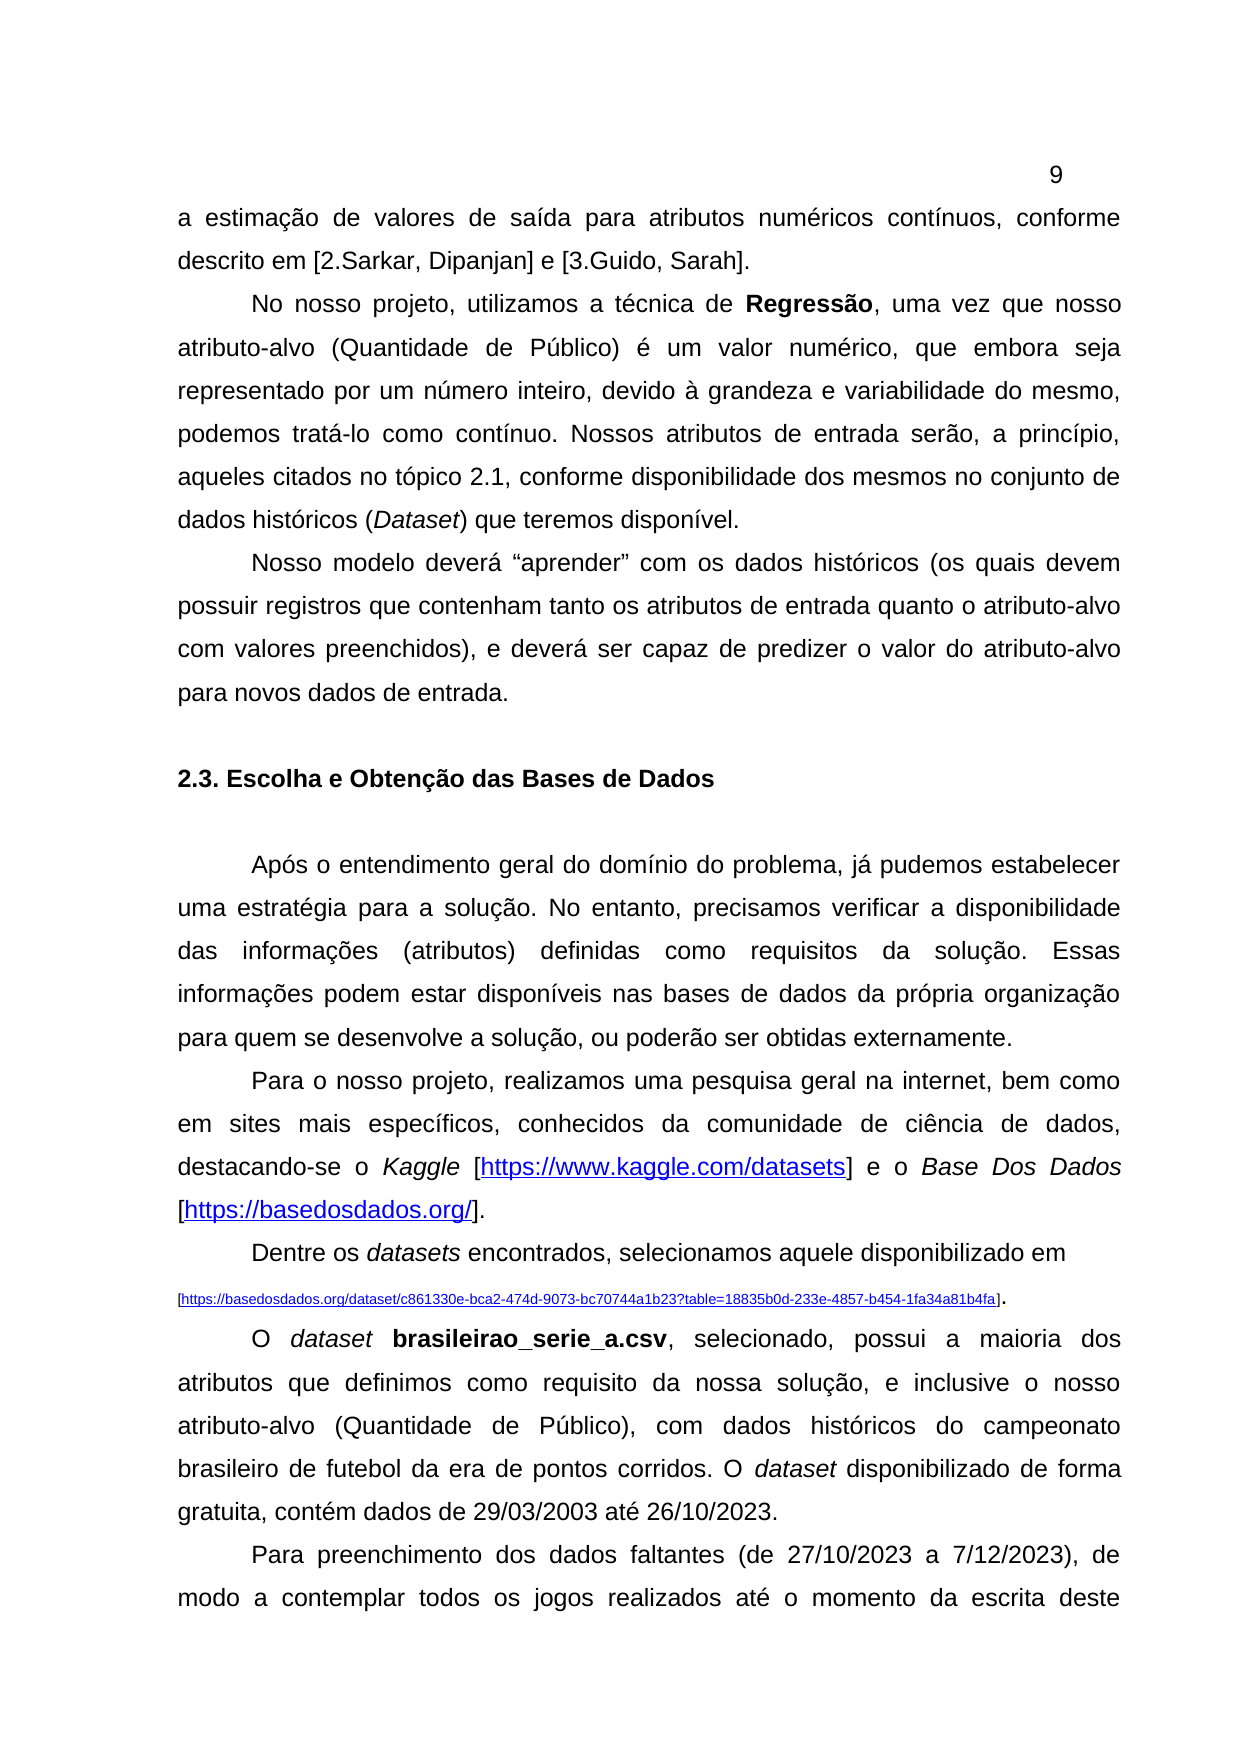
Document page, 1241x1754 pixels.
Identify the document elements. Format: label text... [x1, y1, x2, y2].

text No nosso projeto, utilizamos a técnica de Regressão, uma vez que nosso atributo-alvo (Quantidade de Público) é um valor numérico, que embora seja representado por um número inteiro, devido à grandeza e variabilidade do mesmo, podemos tratá-lo como contínuo. Nossos atributos de entrada serão, a princípio, aqueles citados no tópico 2.1, conforme disponibilidade dos mesmos no conjunto de dados históricos (Dataset) que teremos disponível. [177, 289, 1122, 534]
text Nosso modelo deverá “aprender” com os dados históricos (os quais devem possuir registros que contenham tanto os atributos de entrada quanto o atributo-alvo com valores preenchidos), e deverá ser capaz de predizer o valor do atributo-alvo para novos dados de entrada. [177, 548, 1122, 706]
text Dentre os datasets encontrados, selecionamos aquele disponibilizado em [177, 1238, 1122, 1267]
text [177, 203, 1122, 275]
text O dataset brasileirao_serie_a.csv, selecionado, possui a maioria dos atributos que definimos como requisito da nossa solução, e inclusive o nosso atributo-alvo (Quantidade de Público), com dados históricos do campeonato brasileiro de futebol da era de pontos corridos. O dataset disponibilizado de forma gratuita, contém dados de 29/03/2003 até 26/10/2023. [177, 1324, 1122, 1526]
subtitle 2.3. Escolha e Obtenção das Bases de Dados [177, 764, 1122, 792]
text Após o entendimento geral do domínio do problema, já pudemos estabelecer uma estratégia para a solução. No entanto, precisamos verificar a disponibilidade das informações (atributos) definidas como requisitos da solução. Essas informações podem estar disponíveis nas bases de dados da própria organização para quem se desenvolve a solução, ou poderão ser obtidas externamente. [177, 850, 1122, 1051]
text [177, 1540, 1122, 1612]
text Para o nosso projeto, realizamos uma pesquisa geral na internet, bem como em sites mais específicos, conhecidos da comunidade de ciência de dados, destacando-se o Kaggle [https://www.kaggle.com/datasets] e o Base Dos Dados [https://basedosdados.org/]. [177, 1066, 1122, 1224]
text [https://basedosdados.org/dataset/c861330e-bca2-474d-9073-bc70744a1b23?table=18835b0d-233e-4857-b454-1fa34a81b4fa]. [177, 1281, 1122, 1310]
